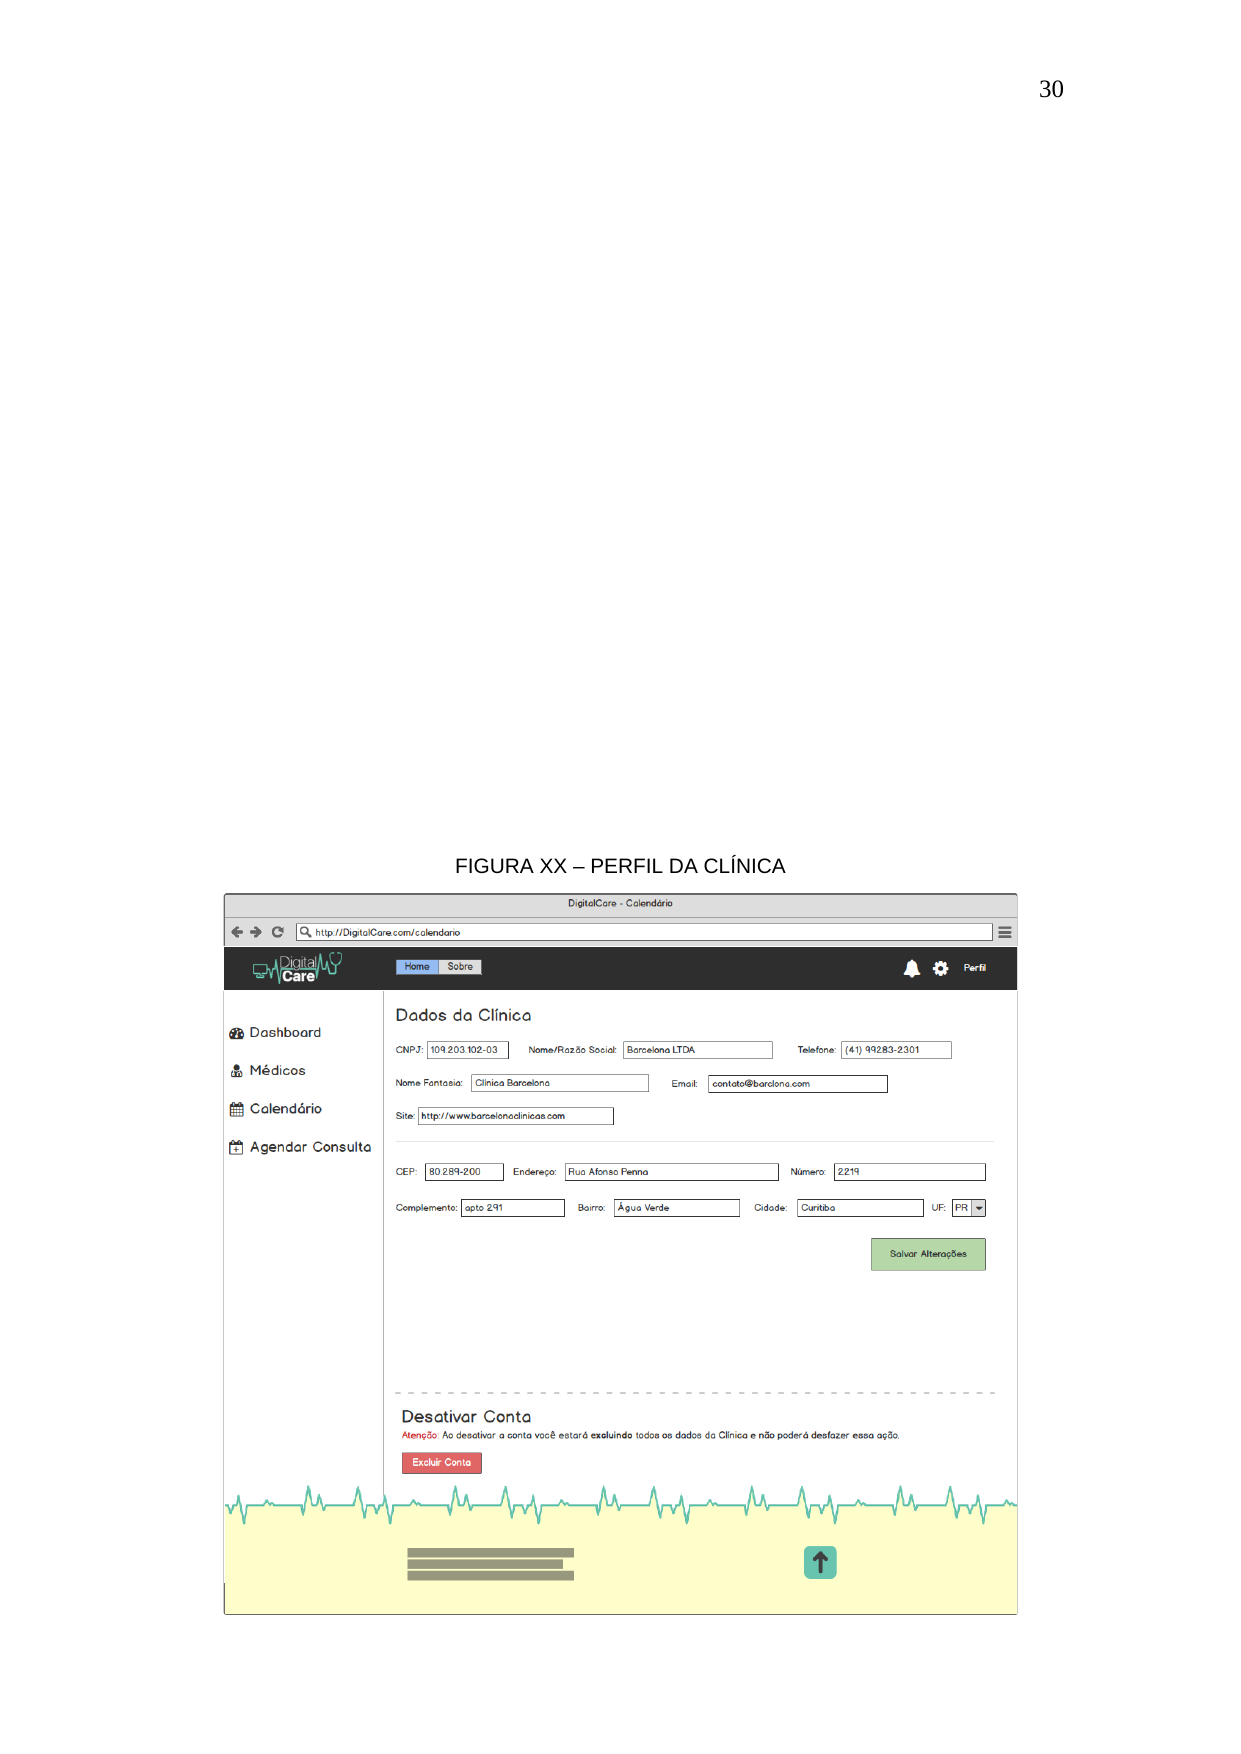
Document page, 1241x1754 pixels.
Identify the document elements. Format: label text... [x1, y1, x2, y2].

text FIGURA XX – PERFIL DA CLÍNICA [177, 850, 1064, 879]
picture [223, 893, 1018, 1615]
